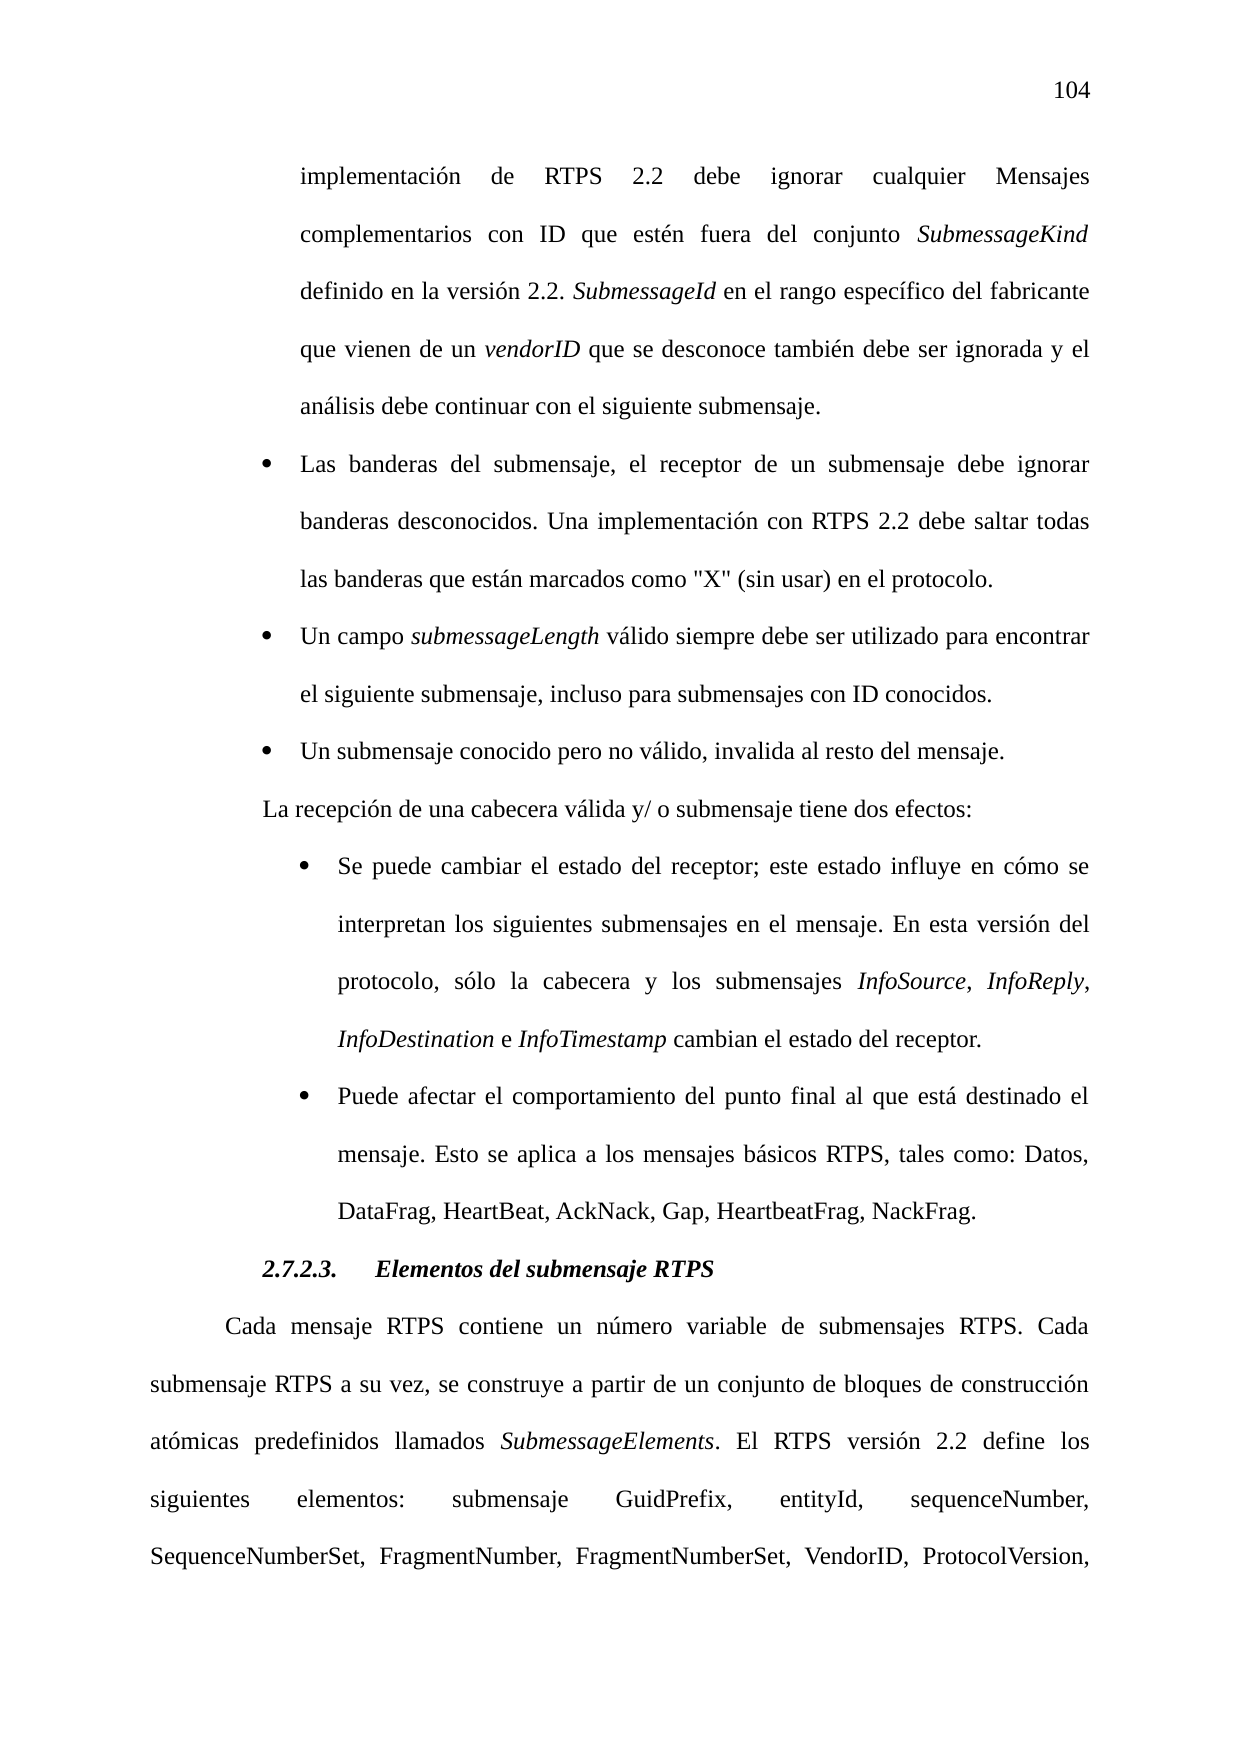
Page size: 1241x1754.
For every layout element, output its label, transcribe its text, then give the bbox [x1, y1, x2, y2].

list Un campo submessageLength válido siempre debe ser utilizado para encontrar el siguiente submensaje, incluso para submensajes con ID conocidos. [262, 621, 1090, 707]
list Se puede cambiar el estado del receptor; este estado influye en cómo se interpretan los siguientes submensajes en el mensaje. En esta versión del protocolo, sólo la cabecera y los submensajes InfoSource, InfoReply, InfoDestination e InfoTimestamp cambian el estado del receptor. [300, 851, 1090, 1052]
list Puede afectar el comportamiento del punto final al que está destinado el mensaje. Esto se aplica a los mensajes básicos RTPS, tales como: Datos, DataFrag, HeartBeat, AckNack, Gap, HeartbeatFrag, NackFrag. [300, 1081, 1090, 1225]
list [262, 161, 1090, 420]
text La recepción de una cabecera válida y/ o submensaje tiene dos efectos: [262, 794, 1090, 822]
subtitle Elementos del submensaje RTPS [262, 1254, 1090, 1282]
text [150, 1311, 1090, 1570]
list Las banderas del submensaje, el receptor de un submensaje debe ignorar banderas desconocidos. Una implementación con RTPS 2.2 debe saltar todas las banderas que están marcados como "X" (sin usar) en el protocolo. [262, 449, 1090, 592]
list Un submensaje conocido pero no válido, invalida al resto del mensaje. [262, 736, 1090, 765]
